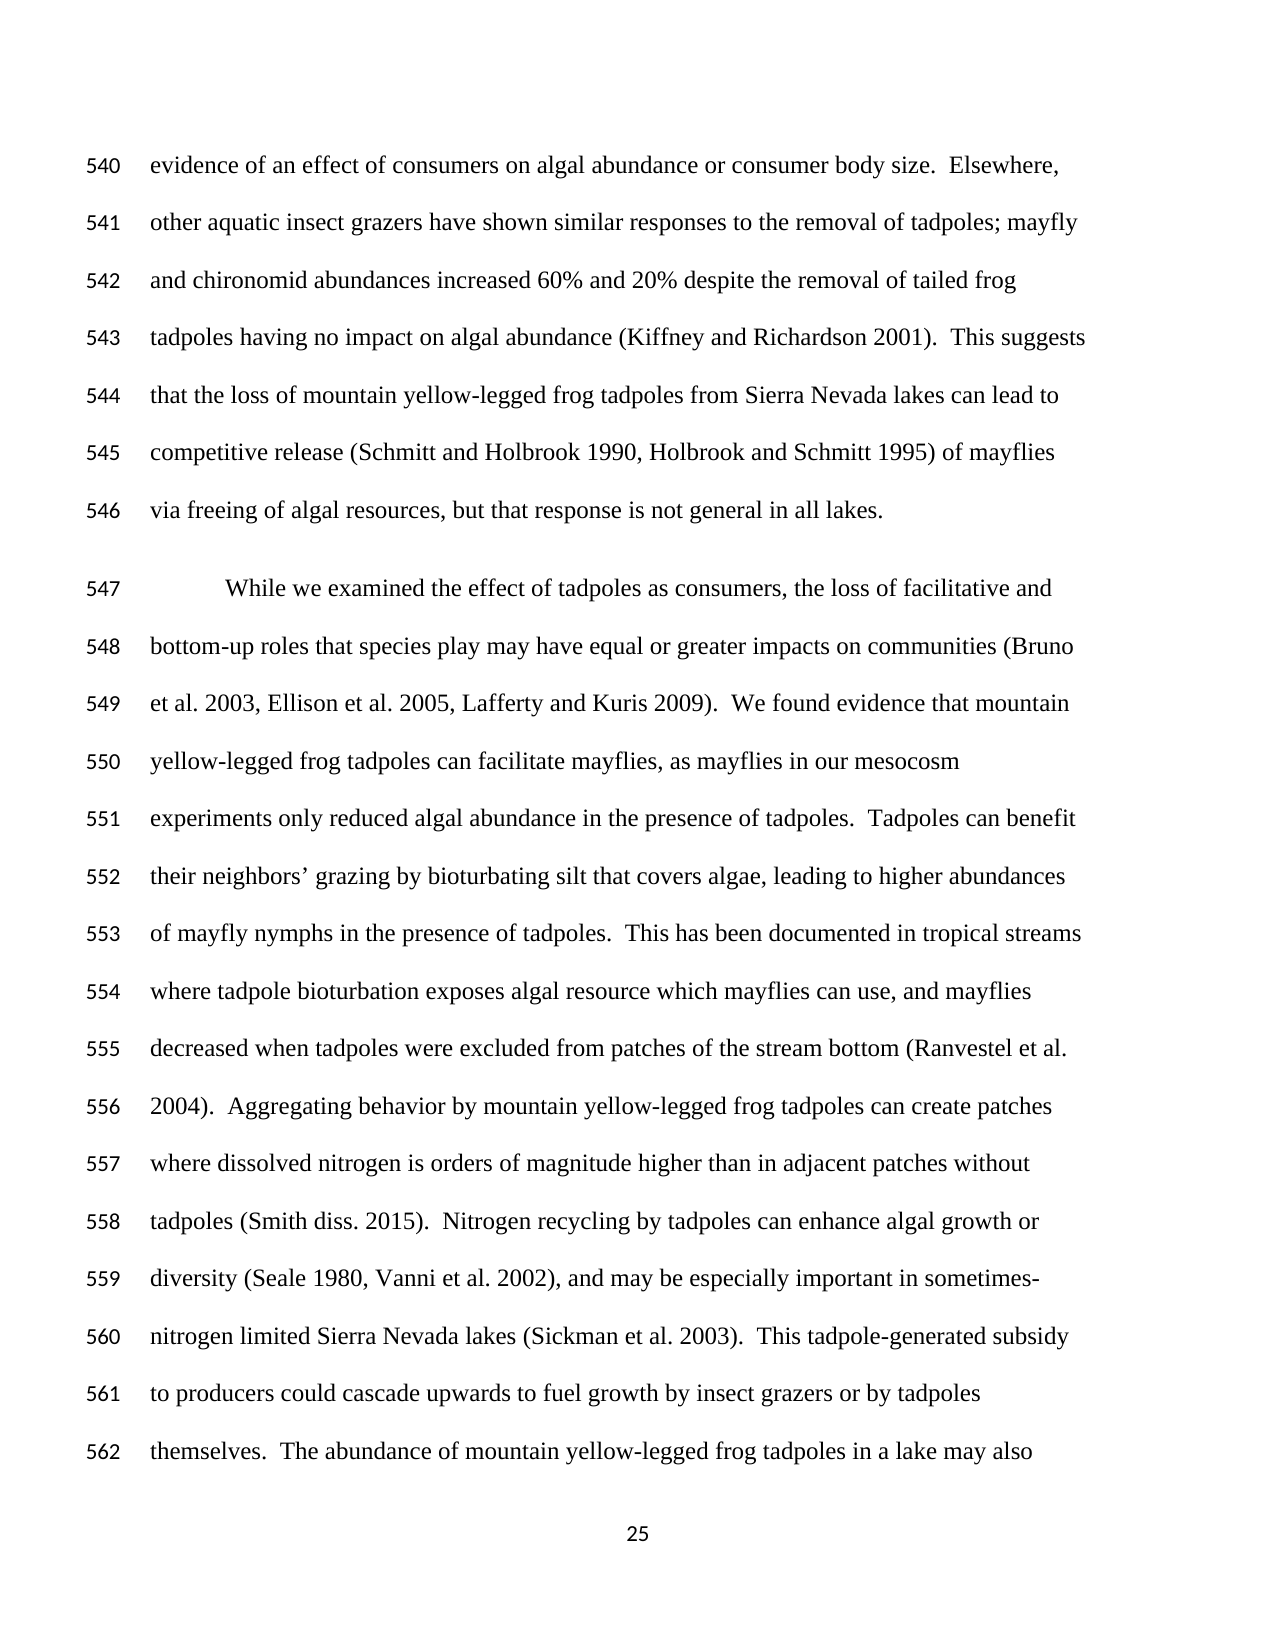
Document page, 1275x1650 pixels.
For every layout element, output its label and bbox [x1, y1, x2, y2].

text [150, 573, 1087, 1464]
text [150, 150, 1087, 524]
